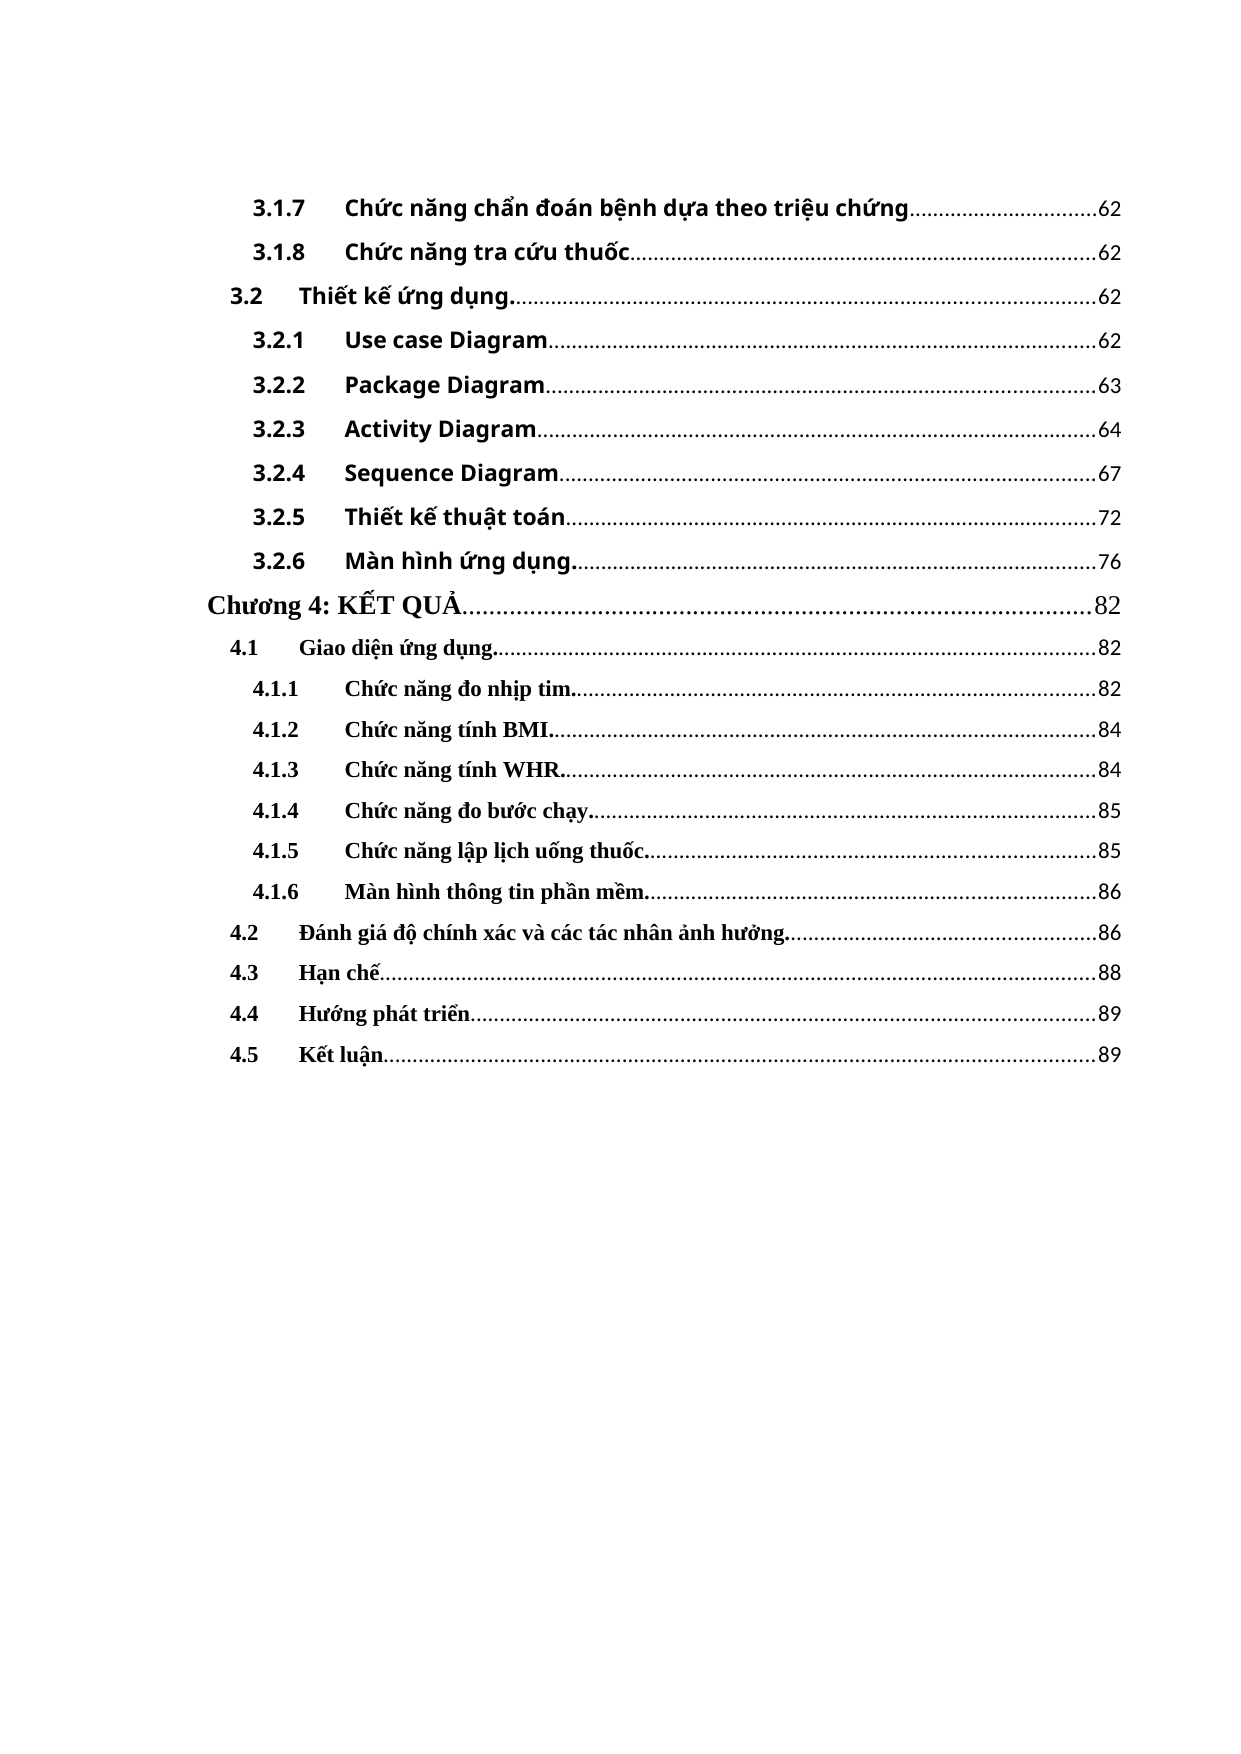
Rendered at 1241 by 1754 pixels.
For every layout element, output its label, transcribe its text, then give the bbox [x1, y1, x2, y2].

text 3.2 Thiết kế ứng dụng. 62 [230, 280, 1122, 312]
text 3.2.2 Package Diagram 63 [253, 369, 1122, 400]
text 3.2.6 Màn hình ứng dụng. 76 [253, 545, 1122, 577]
text 4.1.2 Chức năng tính BMI. 84 [253, 715, 1122, 743]
text 4.4 Hướng phát triển 89 [230, 999, 1122, 1027]
text 4.1 Giao diện ứng dụng. 82 [230, 633, 1122, 661]
text 4.1.4 Chức năng đo bước chạy. 85 [253, 796, 1122, 824]
text 4.1.1 Chức năng đo nhịp tim. 82 [253, 674, 1122, 702]
text 4.3 Hạn chế 88 [230, 958, 1122, 986]
text 3.2.1 Use case Diagram 62 [253, 324, 1122, 356]
text 3.1.8 Chức năng tra cứu thuốc 62 [253, 236, 1122, 267]
text 3.2.5 Thiết kế thuật toán 72 [253, 501, 1122, 532]
text 4.1.6 Màn hình thông tin phần mềm. 86 [253, 877, 1122, 905]
text 4.5 Kết luận 89 [230, 1040, 1122, 1068]
text 3.2.3 Activity Diagram 64 [253, 413, 1122, 444]
text 4.2 Đánh giá độ chính xác và các tác nhân ảnh hưởng. 86 [230, 918, 1122, 946]
text Chương 4: KẾT QUẢ 82 [207, 589, 1122, 621]
text 3.1.7 Chức năng chẩn đoán bệnh dựa theo triệu chứng 62 [253, 192, 1122, 223]
text 4.1.5 Chức năng lập lịch uống thuốc. 85 [253, 837, 1122, 864]
text 4.1.3 Chức năng tính WHR. 84 [253, 755, 1122, 783]
text 3.2.4 Sequence Diagram 67 [253, 457, 1122, 488]
